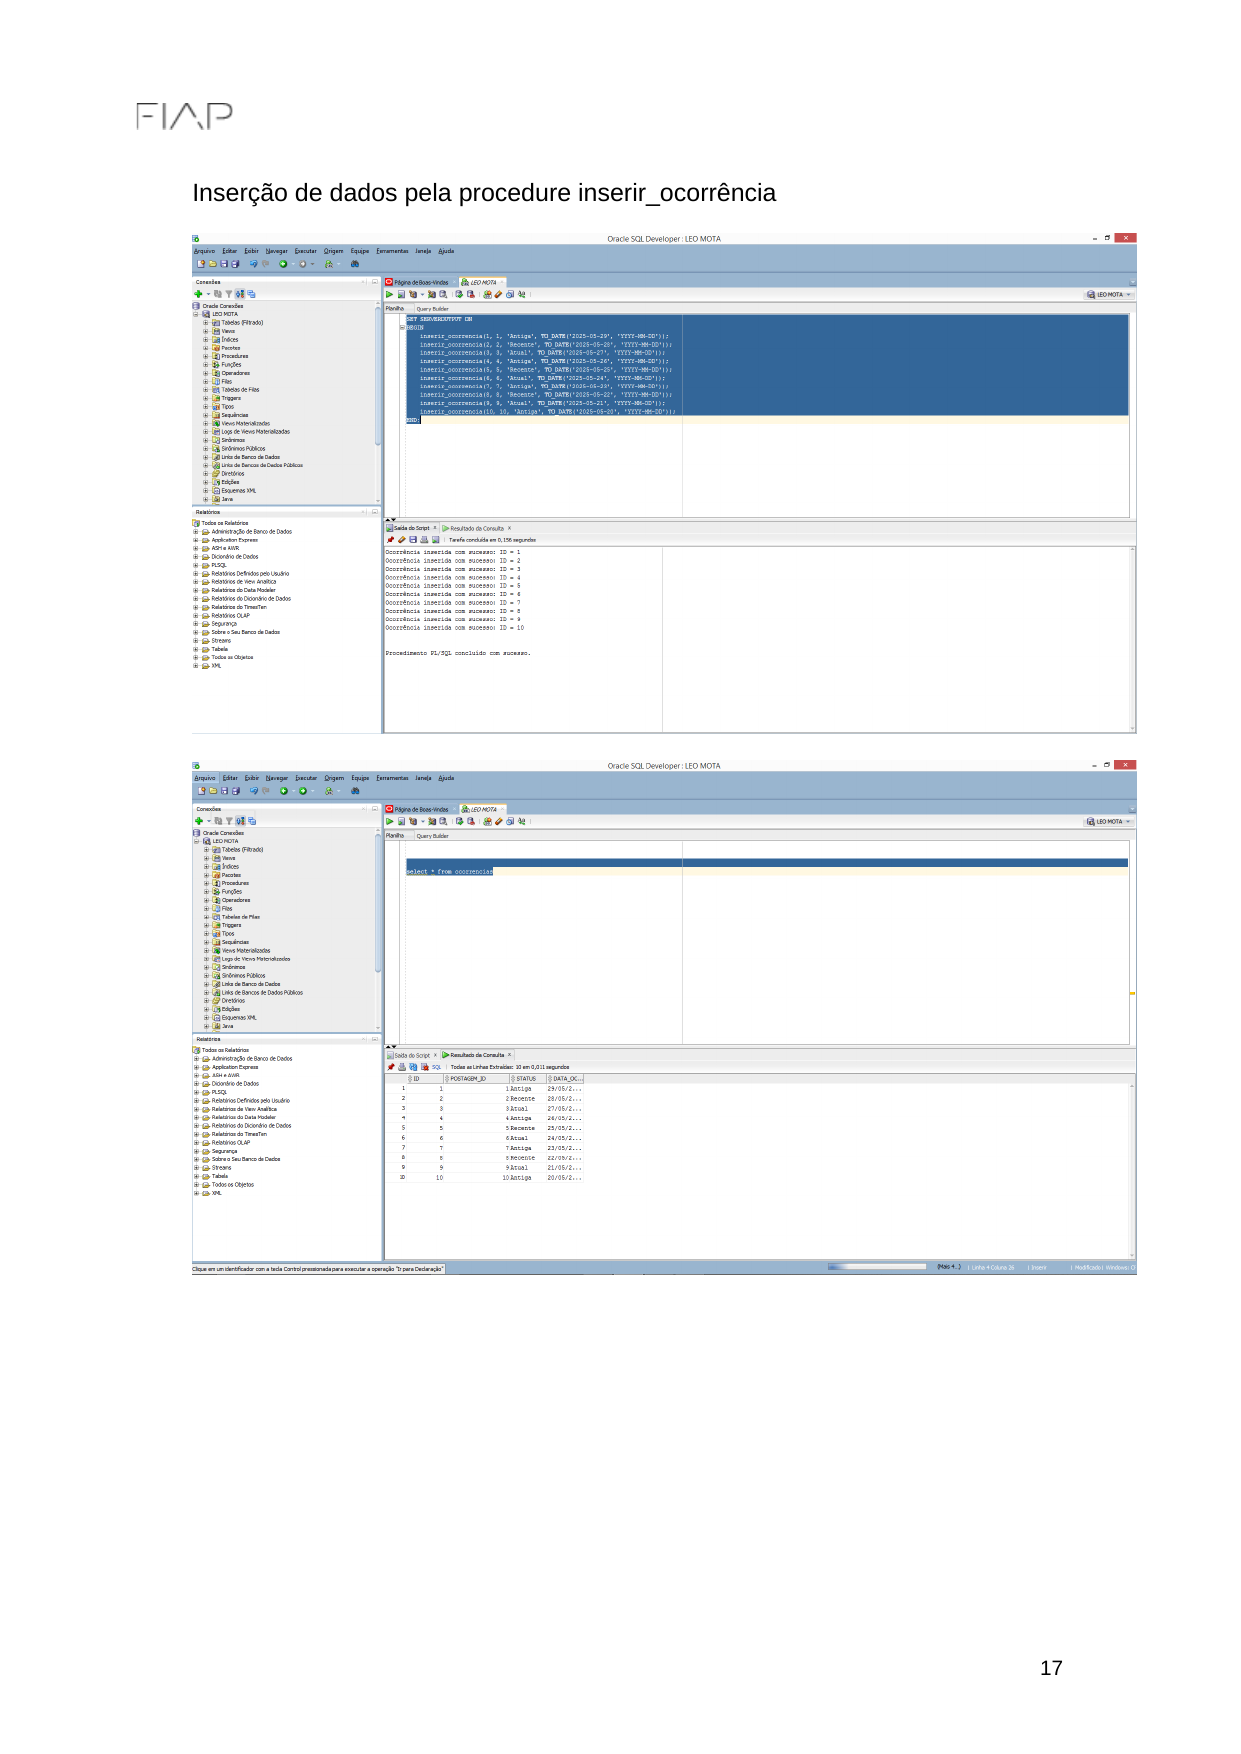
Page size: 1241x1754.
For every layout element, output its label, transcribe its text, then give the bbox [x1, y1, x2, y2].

picture [136, 103, 233, 130]
picture [192, 760, 1137, 1275]
text Inserção de dados pela procedure inserir_ocorrência [118, 178, 1063, 207]
picture [192, 233, 1137, 734]
